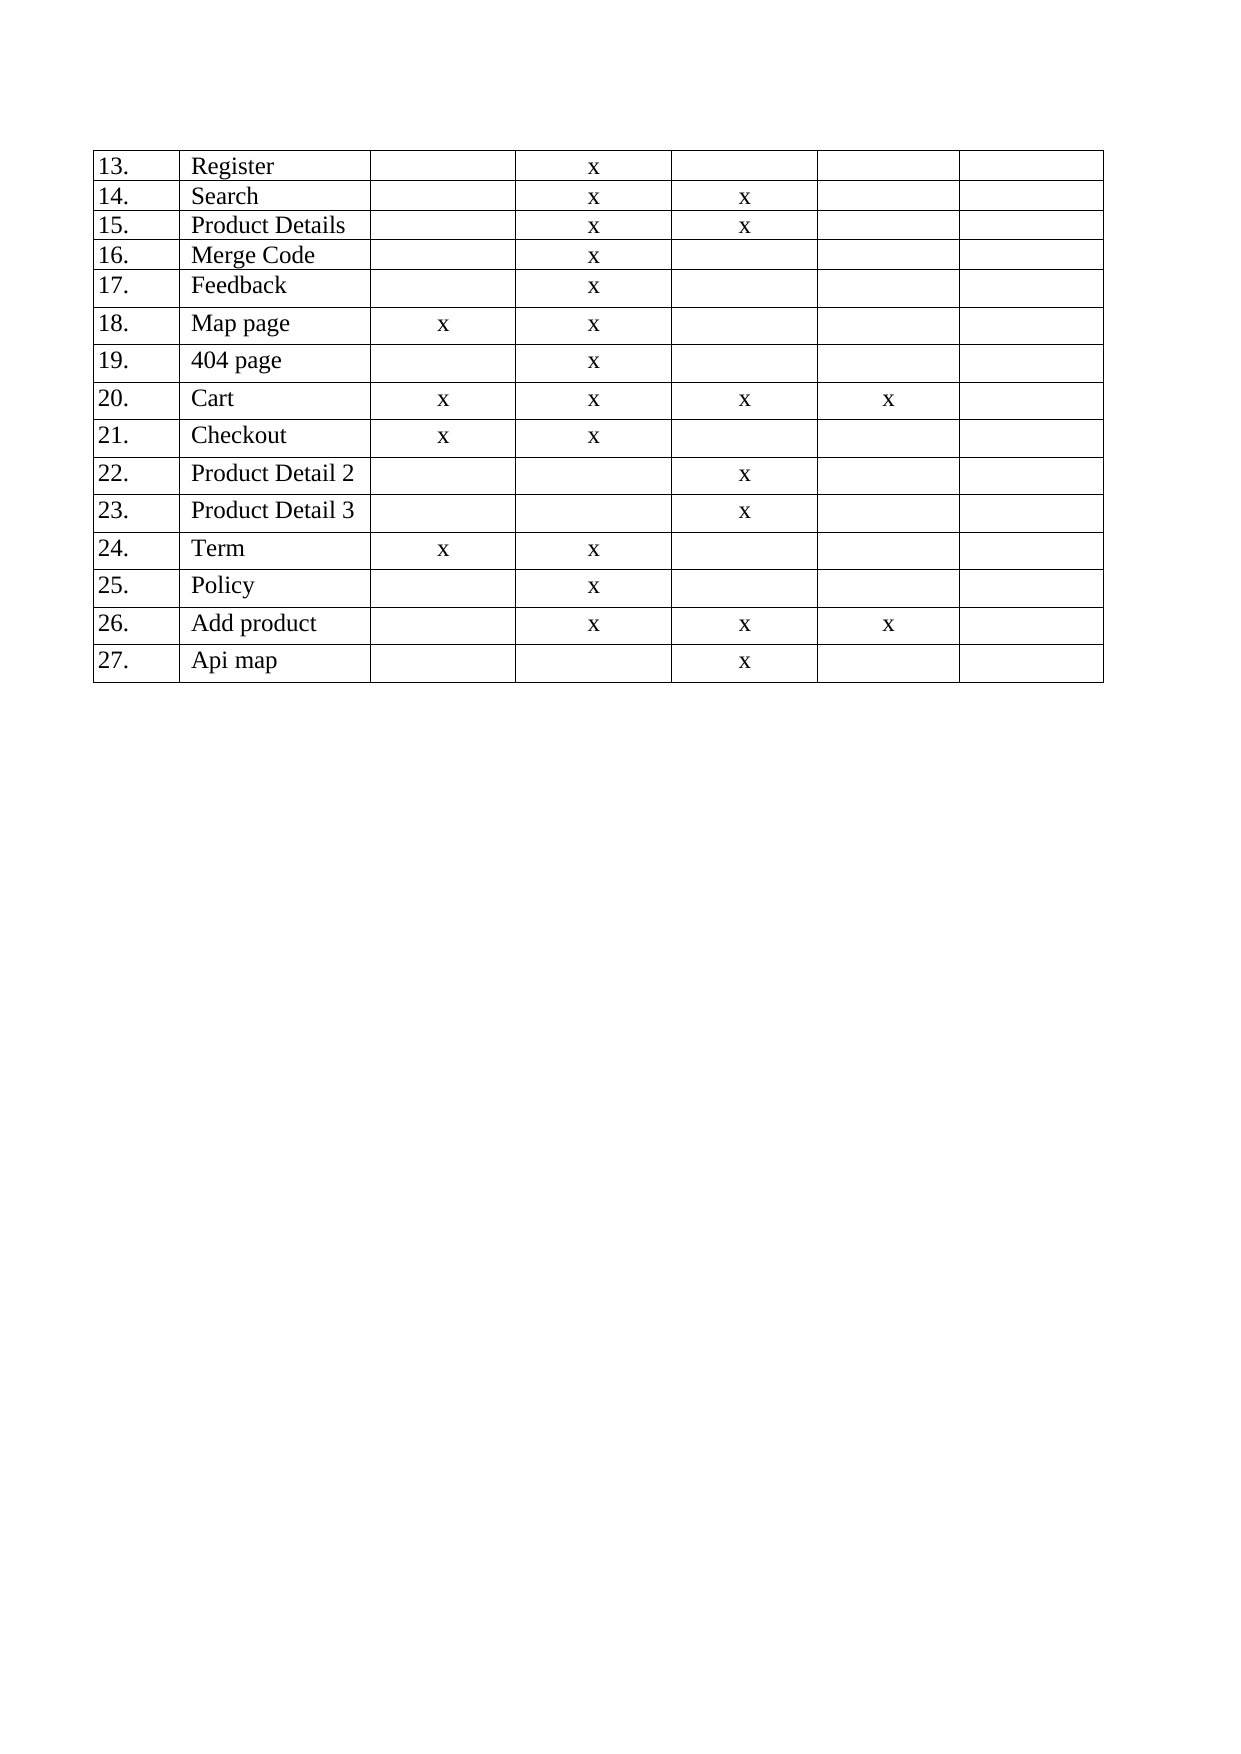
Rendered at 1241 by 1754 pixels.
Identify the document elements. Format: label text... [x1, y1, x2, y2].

table_cell [960, 458, 1103, 494]
table_cell [672, 420, 817, 457]
table_cell [94, 211, 179, 239]
table_cell [960, 270, 1103, 307]
table_cell x [672, 211, 817, 239]
table_cell Checkout [180, 420, 370, 457]
table_cell [818, 495, 959, 532]
table_cell Add product [180, 608, 370, 644]
table_cell [371, 181, 515, 209]
table_cell x [516, 270, 671, 307]
table_cell Merge Code [180, 240, 370, 269]
table_cell 404 page [180, 345, 370, 382]
table_cell 22. [94, 458, 179, 494]
table_cell [371, 608, 515, 644]
table_cell [960, 240, 1103, 269]
table_cell [672, 240, 817, 269]
table_cell Product Details [180, 211, 370, 239]
table_cell [672, 308, 817, 344]
table_cell [672, 270, 817, 307]
table_cell [960, 383, 1103, 419]
table_cell [818, 270, 959, 307]
table_cell 26. [94, 608, 179, 644]
table_cell Cart [180, 383, 370, 419]
table_cell [818, 181, 959, 209]
table_cell x [371, 383, 515, 419]
table_cell x [516, 211, 671, 239]
table_cell [818, 645, 959, 682]
table_cell [960, 420, 1103, 457]
table_cell [371, 645, 515, 682]
table_cell [960, 151, 1103, 180]
table_cell x [371, 533, 515, 569]
table_cell [960, 495, 1103, 532]
table_cell x [516, 533, 671, 569]
table_cell Policy [180, 570, 370, 607]
table_cell x [672, 608, 817, 644]
table_cell 25. [94, 570, 179, 607]
table_cell [672, 345, 817, 382]
table_cell x [516, 383, 671, 419]
table_cell [371, 240, 515, 269]
table_cell [516, 645, 671, 682]
table_cell x [672, 458, 817, 494]
table_cell 20. [94, 383, 179, 419]
table_cell x [516, 151, 671, 180]
table_cell [371, 495, 515, 532]
table_cell [818, 308, 959, 344]
table_cell [672, 151, 817, 180]
table_cell [960, 608, 1103, 644]
table_cell [371, 345, 515, 382]
table_cell [960, 533, 1103, 569]
table_cell [818, 151, 959, 180]
table_cell [371, 570, 515, 607]
table_cell Product Detail 3 [180, 495, 370, 532]
table_cell [818, 458, 959, 494]
table_cell [818, 240, 959, 269]
table_cell Product Detail 2 [180, 458, 370, 494]
table_cell [960, 570, 1103, 607]
table_cell x [516, 608, 671, 644]
table_cell 27. [94, 645, 179, 682]
table_cell x [516, 345, 671, 382]
table_cell Map page [180, 308, 370, 344]
table_cell 18. [94, 308, 179, 344]
table_cell [516, 458, 671, 494]
table_cell x [516, 181, 671, 209]
table_cell [818, 345, 959, 382]
table_cell [818, 533, 959, 569]
table_cell 23. [94, 495, 179, 532]
table_cell [516, 495, 671, 532]
table_cell [371, 458, 515, 494]
table_cell Feedback [180, 270, 370, 307]
table_cell [672, 533, 817, 569]
table_cell x [371, 308, 515, 344]
table_cell [960, 181, 1103, 209]
table_cell Term [180, 533, 370, 569]
table_cell [672, 570, 817, 607]
table_cell [960, 308, 1103, 344]
table_cell 21. [94, 420, 179, 457]
table_cell Register [180, 151, 370, 180]
table_cell [960, 345, 1103, 382]
table_cell x [516, 240, 671, 269]
table_cell x [516, 308, 671, 344]
table_cell [371, 151, 515, 180]
table_cell [94, 270, 179, 307]
table_cell [818, 570, 959, 607]
table_cell x [516, 420, 671, 457]
table_cell [94, 181, 179, 209]
table_cell [960, 645, 1103, 682]
table_cell x [672, 645, 817, 682]
table_cell [94, 151, 179, 180]
table_cell [371, 270, 515, 307]
table_cell [818, 211, 959, 239]
table_cell x [672, 383, 817, 419]
table_cell [371, 211, 515, 239]
table_cell [94, 240, 179, 269]
table_cell Api map [180, 645, 370, 682]
table_cell Search [180, 181, 370, 209]
table_cell 24. [94, 533, 179, 569]
table_cell x [371, 420, 515, 457]
table_cell [818, 420, 959, 457]
table_cell x [516, 570, 671, 607]
table_cell 19. [94, 345, 179, 382]
table_cell x [672, 495, 817, 532]
table_cell [960, 211, 1103, 239]
table_cell x [672, 181, 817, 209]
table_cell x [818, 608, 959, 644]
table_cell x [818, 383, 959, 419]
